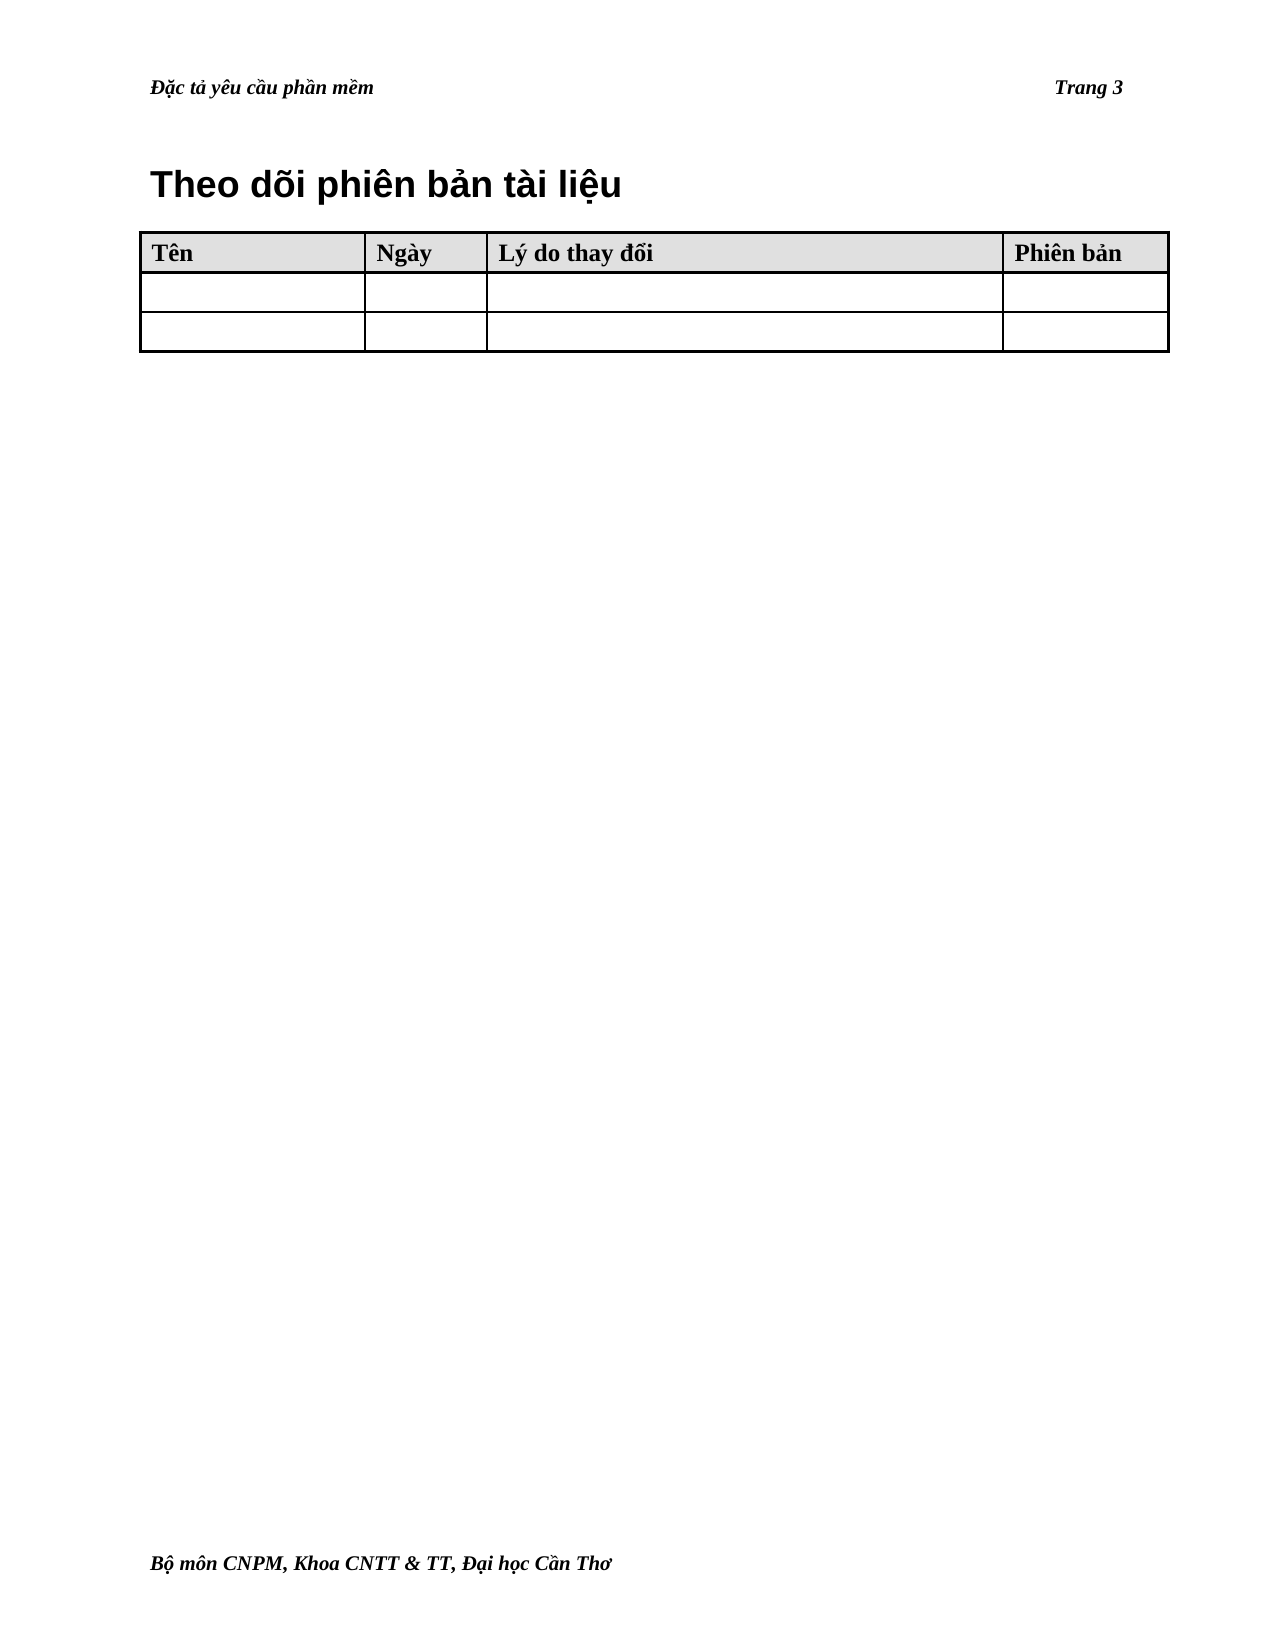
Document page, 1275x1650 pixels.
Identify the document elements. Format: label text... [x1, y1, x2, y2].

table_cell [1004, 274, 1167, 311]
table_cell [1004, 313, 1167, 350]
table_header Ngày [366, 234, 486, 271]
table_header Tên [142, 234, 364, 271]
table_cell [142, 313, 364, 350]
table_cell [366, 313, 486, 350]
text Theo dõi phiên bản tài liệu [150, 162, 1125, 206]
table_cell [488, 313, 1002, 350]
table_cell [142, 274, 364, 311]
table_cell [488, 274, 1002, 311]
table_header Phiên bản [1004, 234, 1167, 271]
table_cell [366, 274, 486, 311]
table_header Lý do thay đổi [488, 234, 1002, 271]
